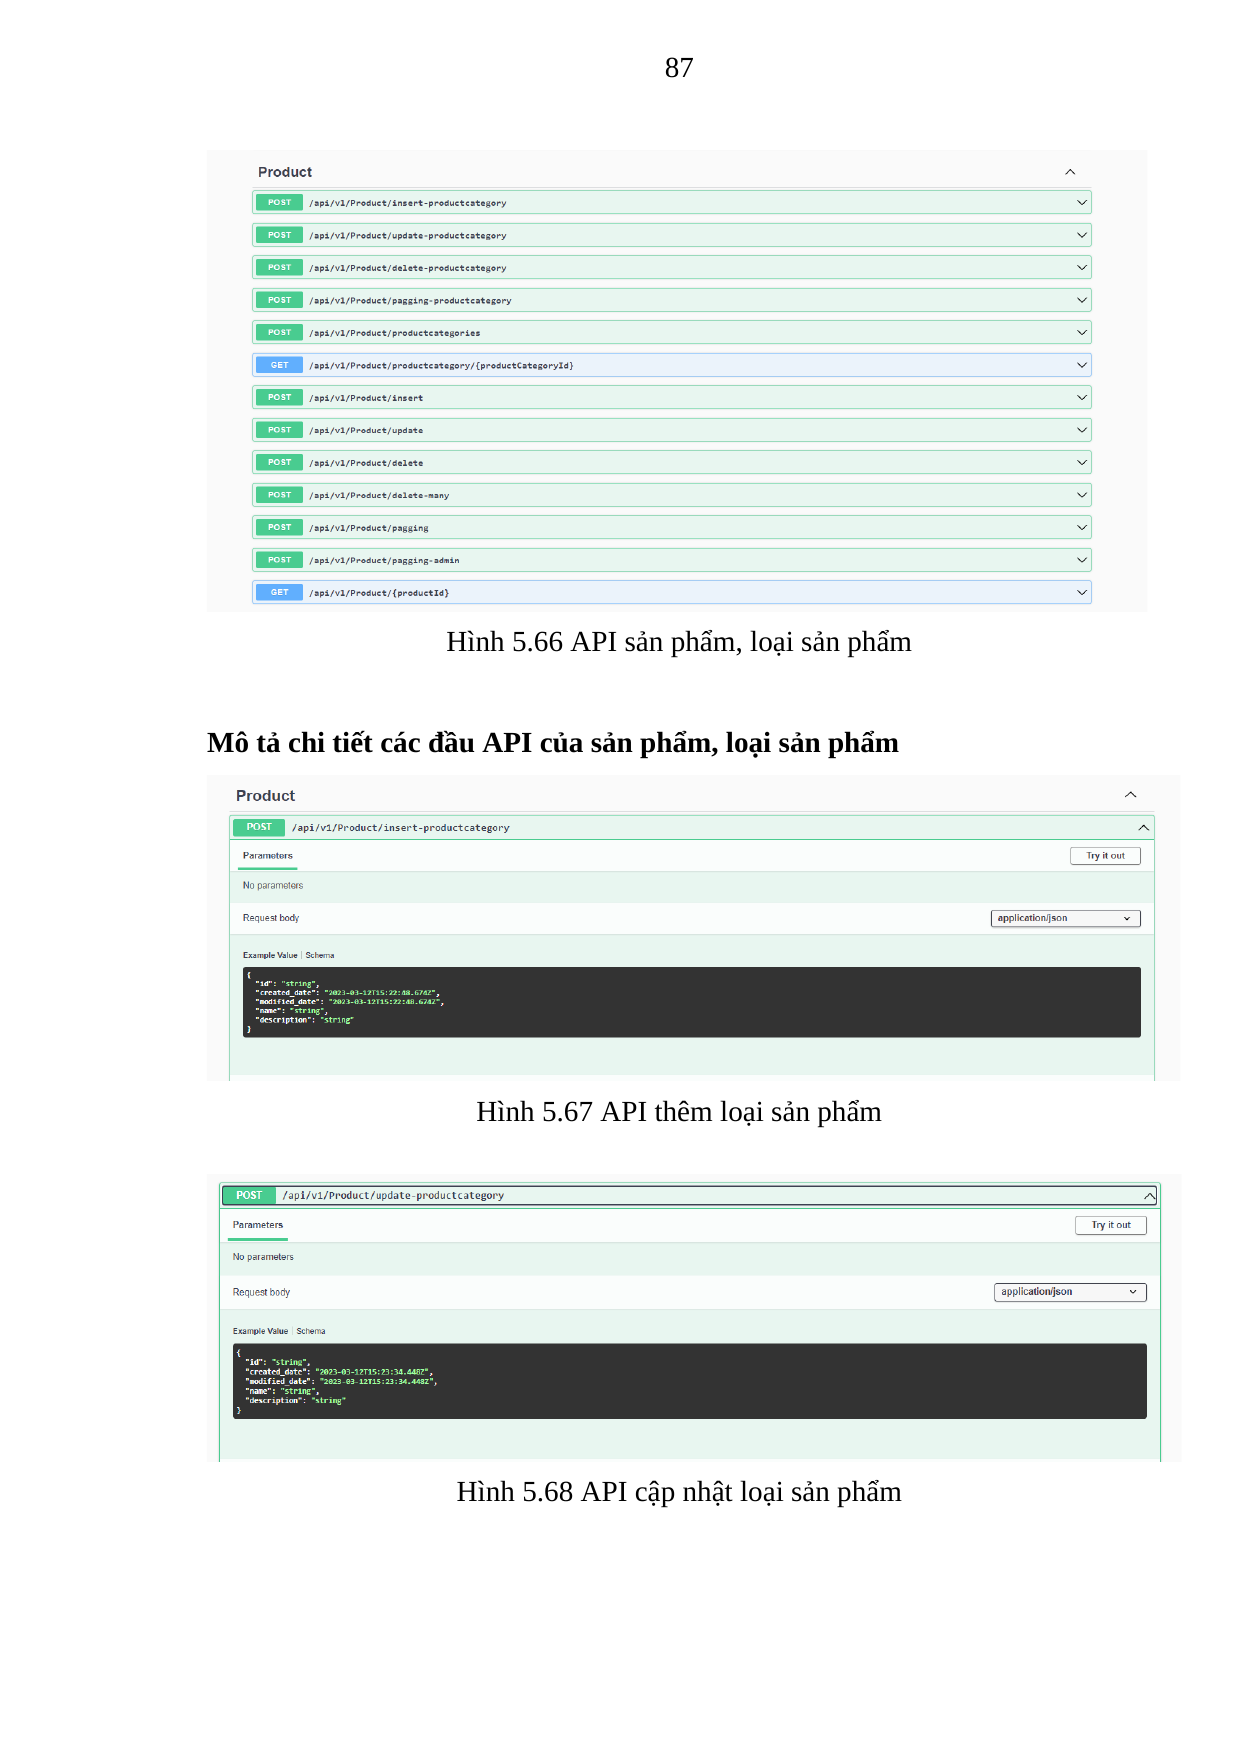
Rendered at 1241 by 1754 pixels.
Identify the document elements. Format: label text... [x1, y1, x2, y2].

text Mô tả chi tiết các đầu API của sản phẩm, loại sản phẩm [207, 725, 1152, 758]
picture [206, 775, 1181, 1081]
picture [206, 1174, 1182, 1462]
picture [206, 150, 1148, 612]
